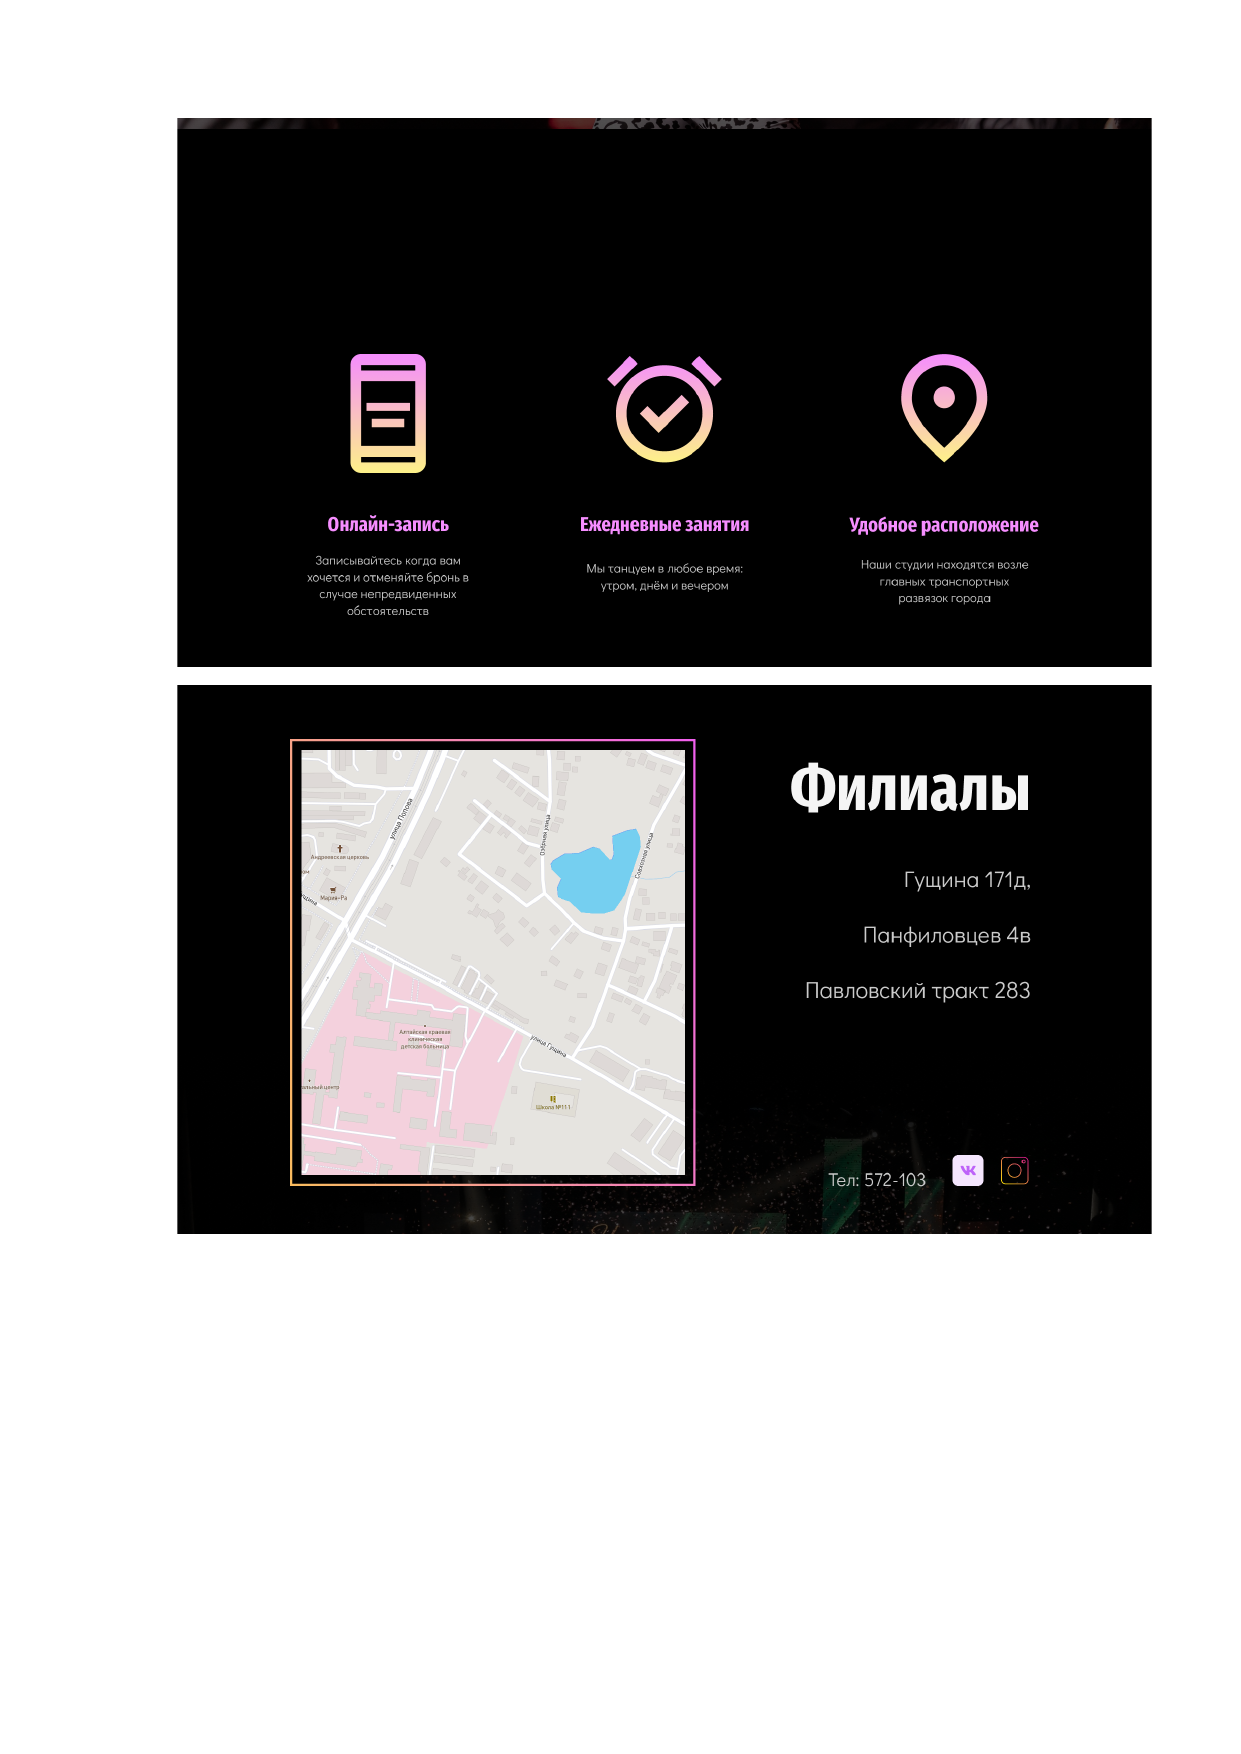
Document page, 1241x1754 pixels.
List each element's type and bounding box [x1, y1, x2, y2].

picture [177, 685, 1152, 1234]
picture [177, 118, 1152, 667]
